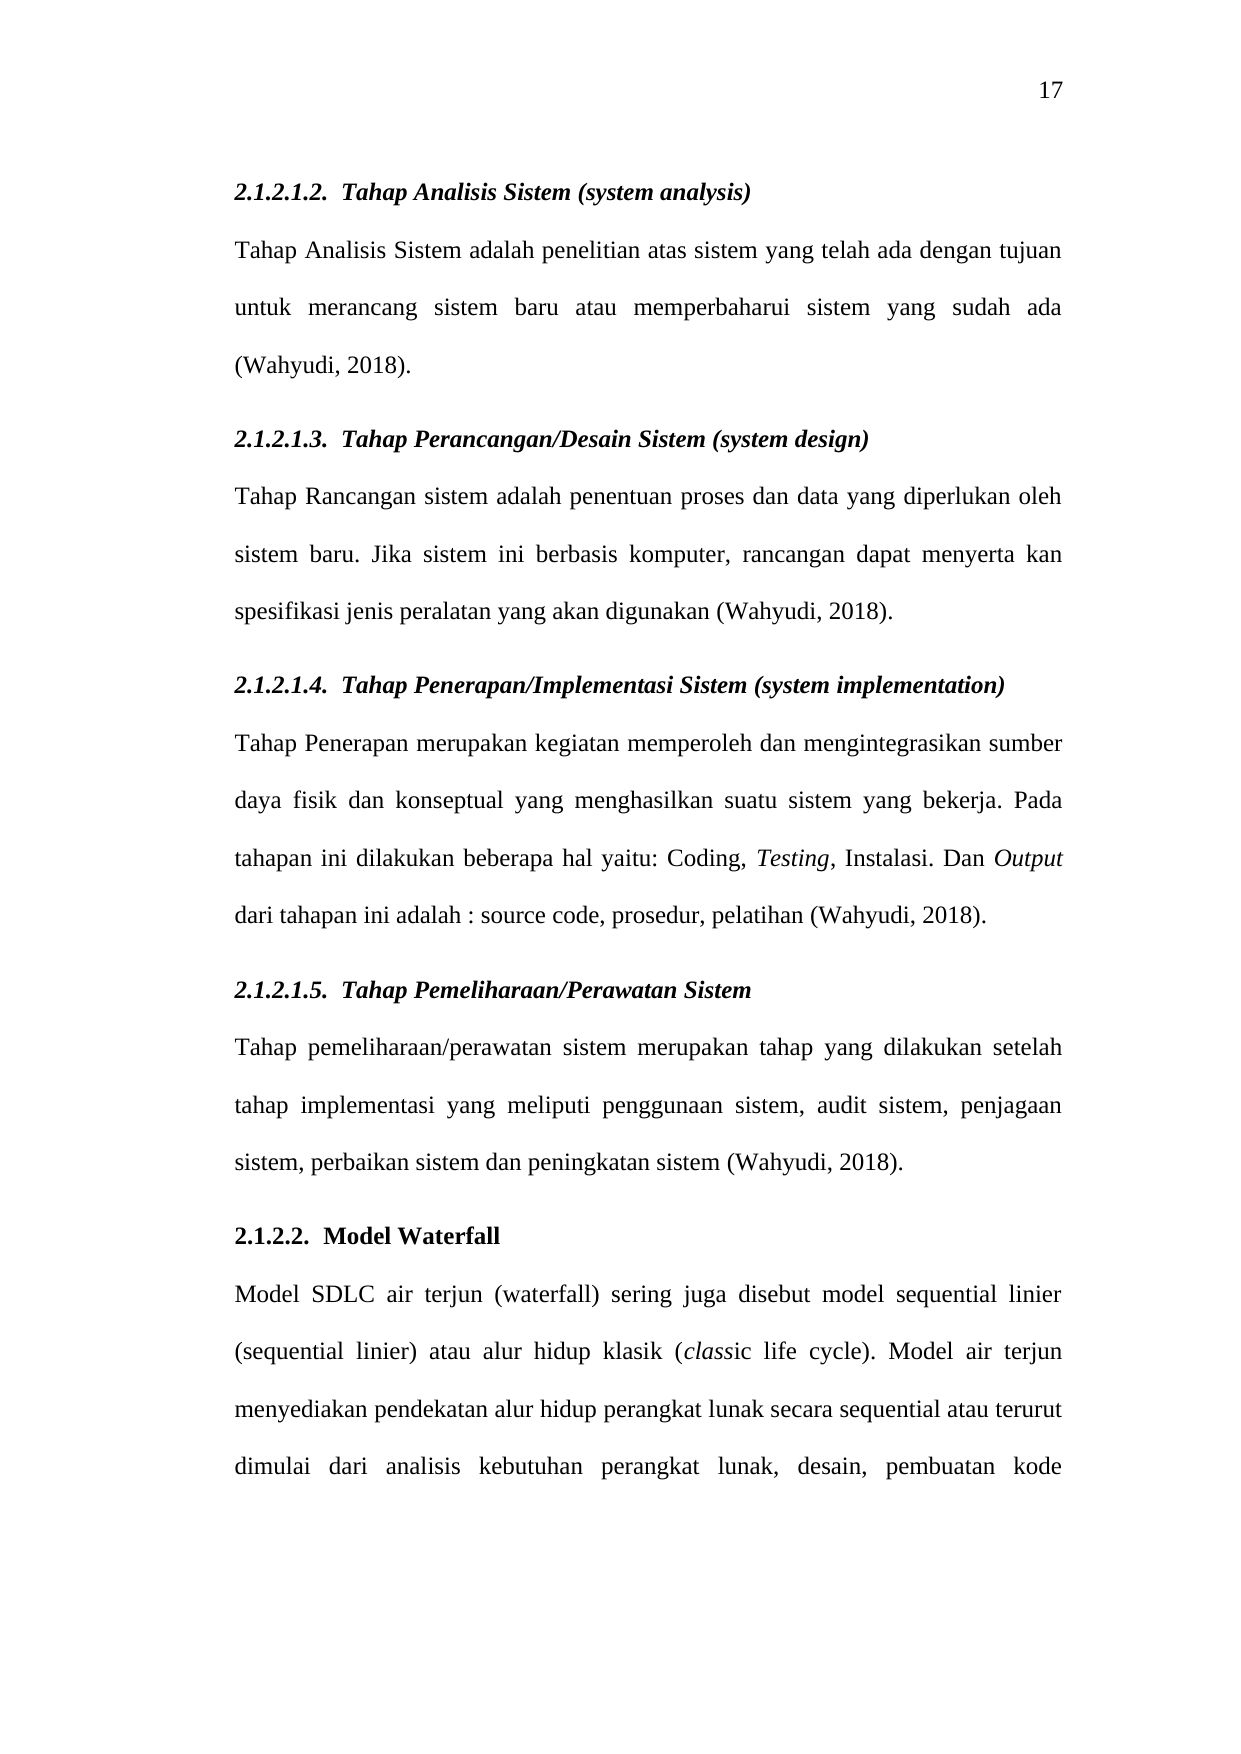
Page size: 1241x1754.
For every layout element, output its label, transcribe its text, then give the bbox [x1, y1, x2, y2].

text Tahap Rancangan sistem adalah penentuan proses dan data yang diperlukan oleh sistem baru. Jika sistem ini berbasis komputer, rancangan dapat menyerta kan spesifikasi jenis peralatan yang akan digunakan . [234, 481, 1063, 625]
subtitle Tahap Pemeliharaan/Perawatan Sistem [234, 975, 1063, 1003]
subtitle Tahap Analisis Sistem (system analysis) [234, 177, 1063, 206]
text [234, 1279, 1063, 1480]
subtitle Tahap Perancangan/Desain Sistem (system design) [234, 424, 1063, 453]
text Tahap Analisis Sistem adalah penelitian atas sistem yang telah ada dengan tujuan untuk merancang sistem baru atau memperbaharui sistem yang sudah ada . [234, 235, 1063, 378]
text Tahap pemeliharaan/perawatan sistem merupakan tahap yang dilakukan setelah tahap implementasi yang meliputi penggunaan sistem, audit sistem, penjagaan sistem, perbaikan sistem dan peningkatan sistem . [234, 1032, 1063, 1176]
subtitle Tahap Penerapan/Implementasi Sistem (system implementation) [234, 671, 1063, 699]
text Tahap Penerapan merupakan kegiatan memperoleh dan mengintegrasikan sumber daya fisik dan konseptual yang menghasilkan suatu sistem yang bekerja. Pada tahapan ini dilakukan beberapa hal yaitu: Coding, Testing, Instalasi. Dan Output dari tahapan ini adalah : source code, prosedur, pelatihan . [234, 728, 1063, 929]
subtitle Model Waterfall [234, 1221, 1063, 1250]
